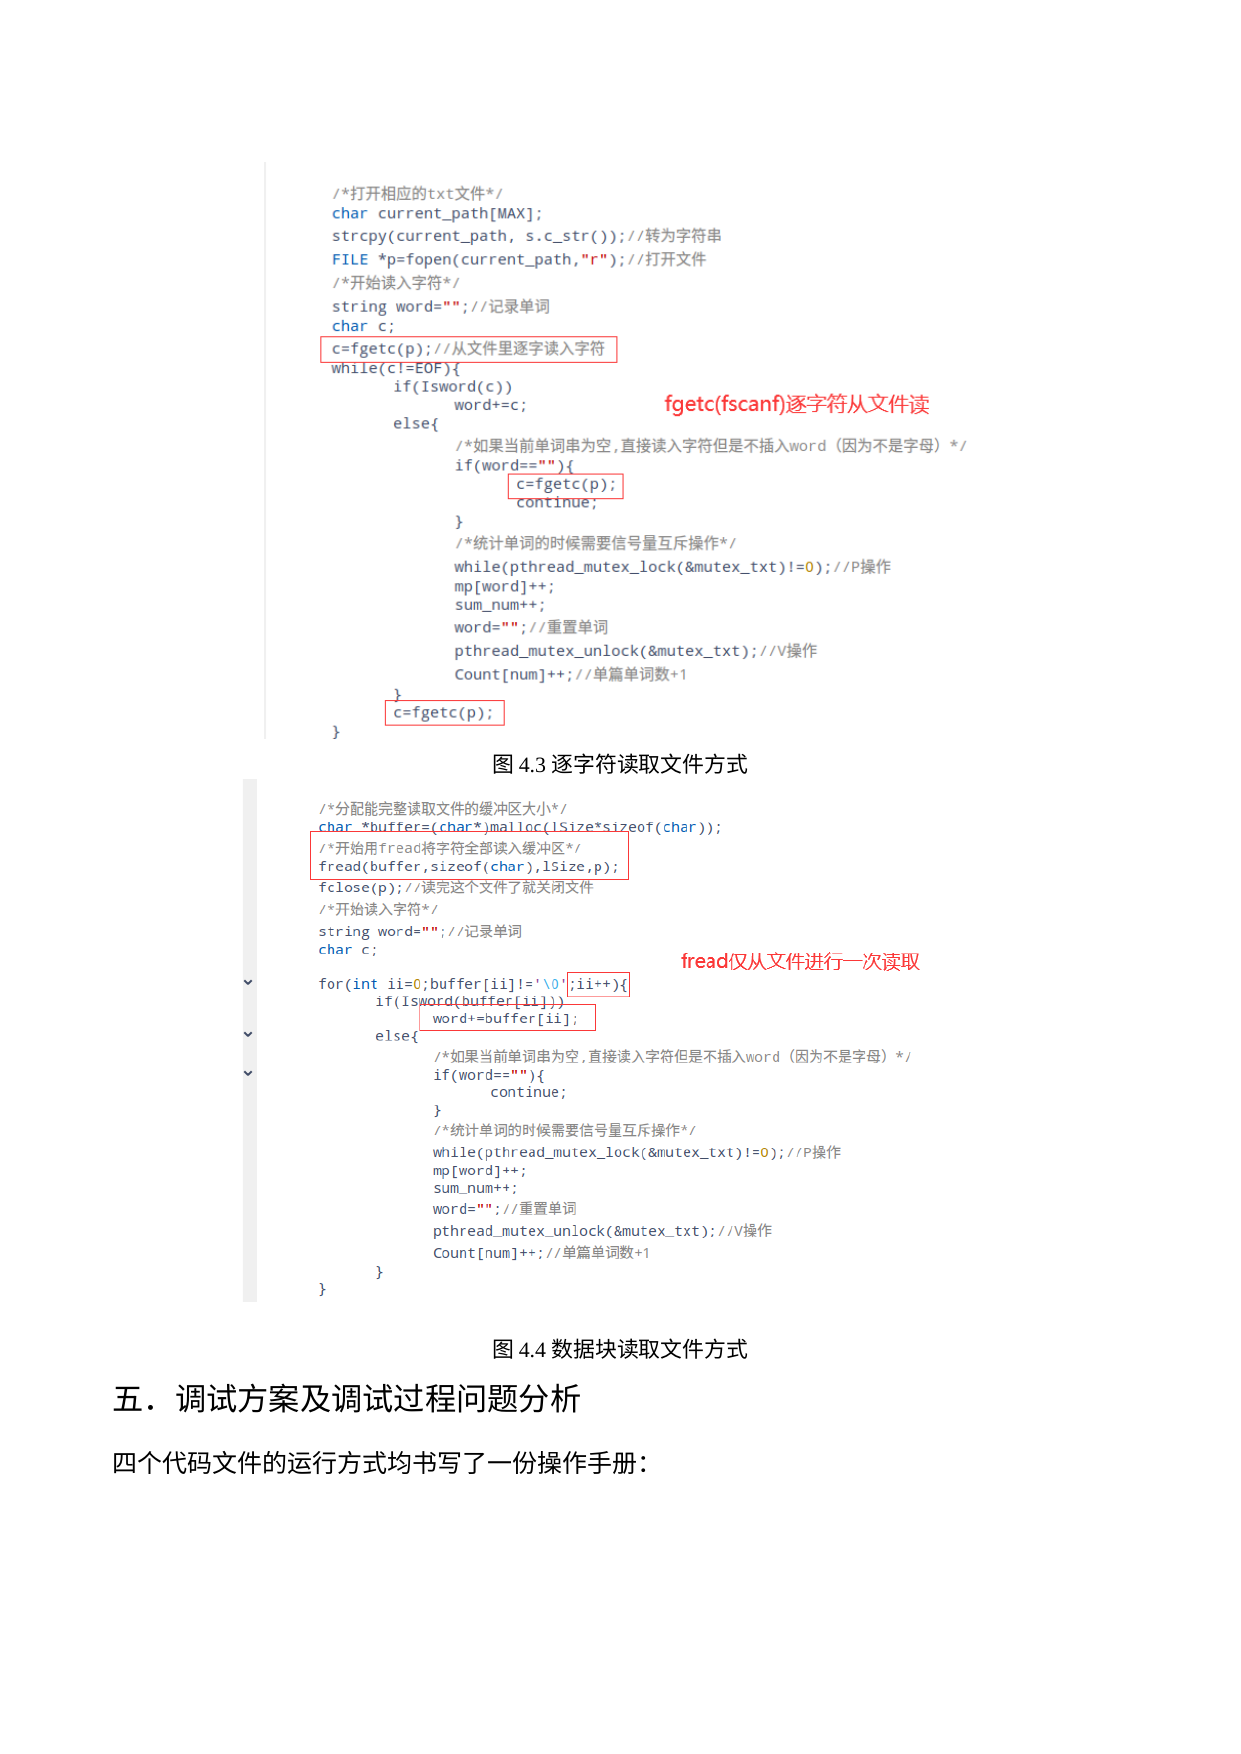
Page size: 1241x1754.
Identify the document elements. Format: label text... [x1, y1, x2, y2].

text 图4.4 数据块读取文件方式 [112, 1332, 1128, 1364]
picture [242, 779, 998, 1302]
text 五．调试方案及调试过程问题分析 [112, 1364, 1128, 1429]
text 四个代码文件的运行方式均书写了一份操作手册： [112, 1429, 1128, 1494]
text 图4.3 逐字符读取文件方式 [112, 747, 1128, 779]
picture [264, 162, 977, 739]
